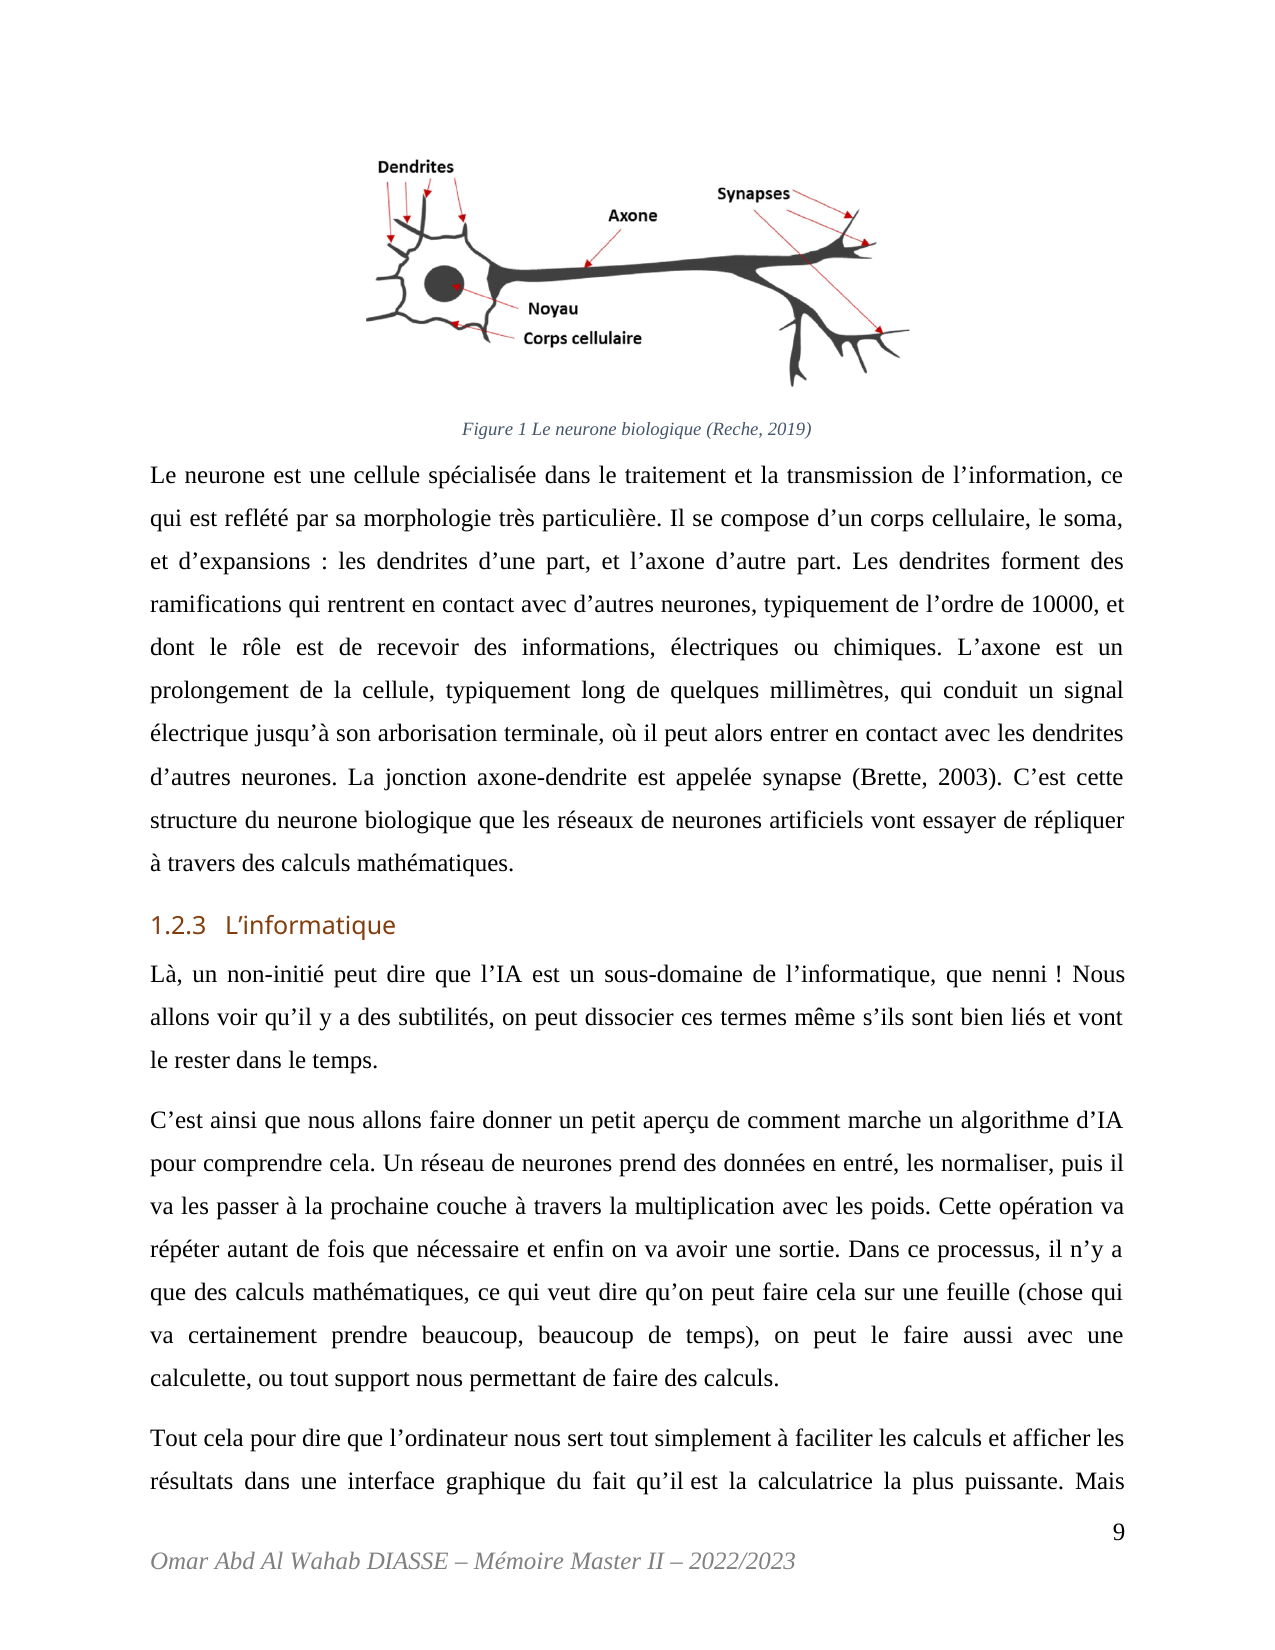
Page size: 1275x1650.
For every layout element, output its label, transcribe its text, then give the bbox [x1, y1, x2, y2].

picture [365, 150, 910, 387]
text Figure 1 Le neurone biologique [150, 417, 1125, 439]
subtitle L’informatique [150, 908, 1125, 942]
text C’est ainsi que nous allons faire donner un petit aperçu de comment marche un algorithme d’IA pour comprendre cela. Un réseau de neurones prend des données en entré, les normaliser, puis il va les passer à la prochaine couche à travers la multiplication avec les poids. Cette opération va répéter autant de fois que nécessaire et enfin on va avoir une sortie. Dans ce processus, il n’y a que des calculs mathématiques, ce qui veut dire qu’on peut faire cela sur une feuille (chose qui va certainement prendre beaucoup, beaucoup de temps), on peut le faire aussi avec une calculette, ou tout support nous permettant de faire des calculs. [150, 1105, 1125, 1392]
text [150, 1423, 1125, 1495]
text Le neurone est une cellule spécialisée dans le traitement et la transmission de l’information, ce qui est reflété par sa morphologie très particulière. Il se compose d’un corps cellulaire, le soma, et d’expansions : les dendrites d’une part, et l’axone d’autre part. Les dendrites forment des ramifications qui rentrent en contact avec d’autres neurones, typiquement de l’ordre de 10000, et dont le rôle est de recevoir des informations, électriques ou chimiques. L’axone est un prolongement de la cellule, typiquement long de quelques millimètres, qui conduit un signal électrique jusqu’à son arborisation terminale, où il peut alors entrer en contact avec les dendrites d’autres neurones. La jonction axone-dendrite est appelée synapse (Brette, 2003). C’est cette structure du neurone biologique que les réseaux de neurones artificiels vont essayer de répliquer à travers des calculs mathématiques. [150, 460, 1125, 877]
text Là, un non-initié peut dire que l’IA est un sous-domaine de l’informatique, que nenni ! Nous allons voir qu’il y a des subtilités, on peut dissocier ces termes même s’ils sont bien liés et vont le rester dans le temps. [150, 959, 1125, 1074]
